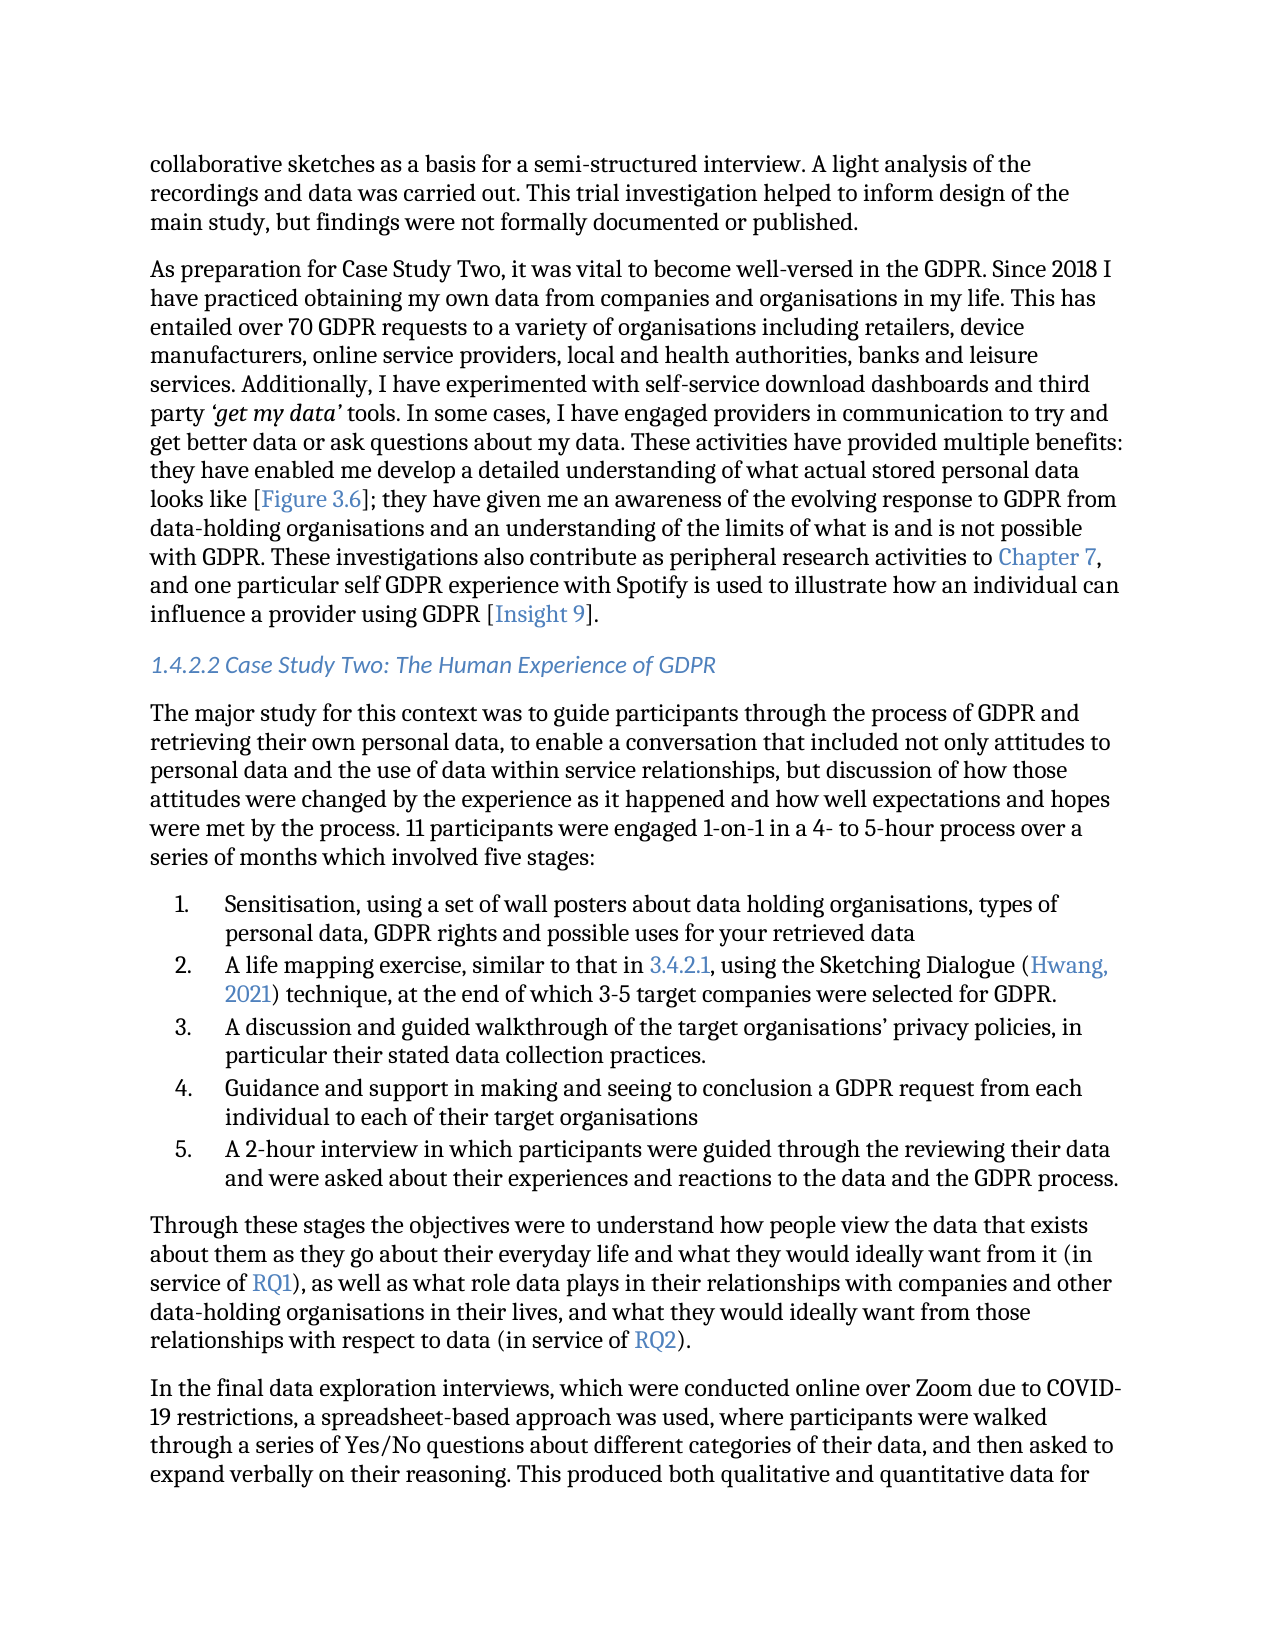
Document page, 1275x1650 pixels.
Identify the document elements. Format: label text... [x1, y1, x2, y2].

text Through these stages the objectives were to understand how people view the data that exists about them as they go about their everyday life and what they would ideally want from it (in service of RQ1), as well as what role data plays in their relationships with companies and other data-holding organisations in their lives, and what they would ideally want from those relationships with respect to data (in service of RQ2). [150, 1211, 1125, 1355]
list A discussion and guided walkthrough of the target organisations’ privacy policies, in particular their stated data collection practices. [175, 1013, 1125, 1070]
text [150, 1374, 1125, 1489]
subtitle 1.4.2.2 Case Study Two: The Human Experience of GDPR [150, 649, 1125, 680]
text As preparation for Case Study Two, it was vital to become well-versed in the GDPR. Since 2018 I have practiced obtaining my own data from companies and organisations in my life. This has entailed over 70 GDPR requests to a variety of organisations including retailers, device manufacturers, online service providers, local and health authorities, banks and leisure services. Additionally, I have experimented with self-service download dashboards and third party ‘get my data’ tools. In some cases, I have engaged providers in communication to try and get better data or ask questions about my data. These activities have provided multiple benefits: they have enabled me develop a detailed understanding of what actual stored personal data looks like [Figure 3.6]; they have given me an awareness of the evolving response to GDPR from data-holding organisations and an understanding of the limits of what is and is not possible with GDPR. These investigations also contribute as peripheral research activities to Chapter 7, and one particular self GDPR experience with Spotify is used to illustrate how an individual can influence a provider using GDPR [Insight 9]. [150, 255, 1125, 629]
list A 2-hour interview in which participants were guided through the reviewing their data and were asked about their experiences and reactions to the data and the GDPR process. [175, 1135, 1125, 1193]
text The major study for this context was to guide participants through the process of GDPR and retrieving their own personal data, to enable a conversation that included not only attitudes to personal data and the use of data within service relationships, but discussion of how those attitudes were changed by the experience as it happened and how well expectations and hopes were met by the process. 11 participants were engaged 1-on-1 in a 4- to 5-hour process over a series of months which involved five stages: [150, 699, 1125, 871]
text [150, 150, 1125, 236]
list Sensitisation, using a set of wall posters about data holding organisations, types of personal data, GDPR rights and possible uses for your retrieved data [175, 890, 1125, 948]
list A life mapping exercise, similar to that in 3.4.2.1, using the Sketching Dialogue (Hwang, 2021) technique, at the end of which 3-5 target companies were selected for GDPR. [175, 951, 1125, 1009]
list Guidance and support in making and seeing to conclusion a GDPR request from each individual to each of their target organisations [175, 1074, 1125, 1131]
